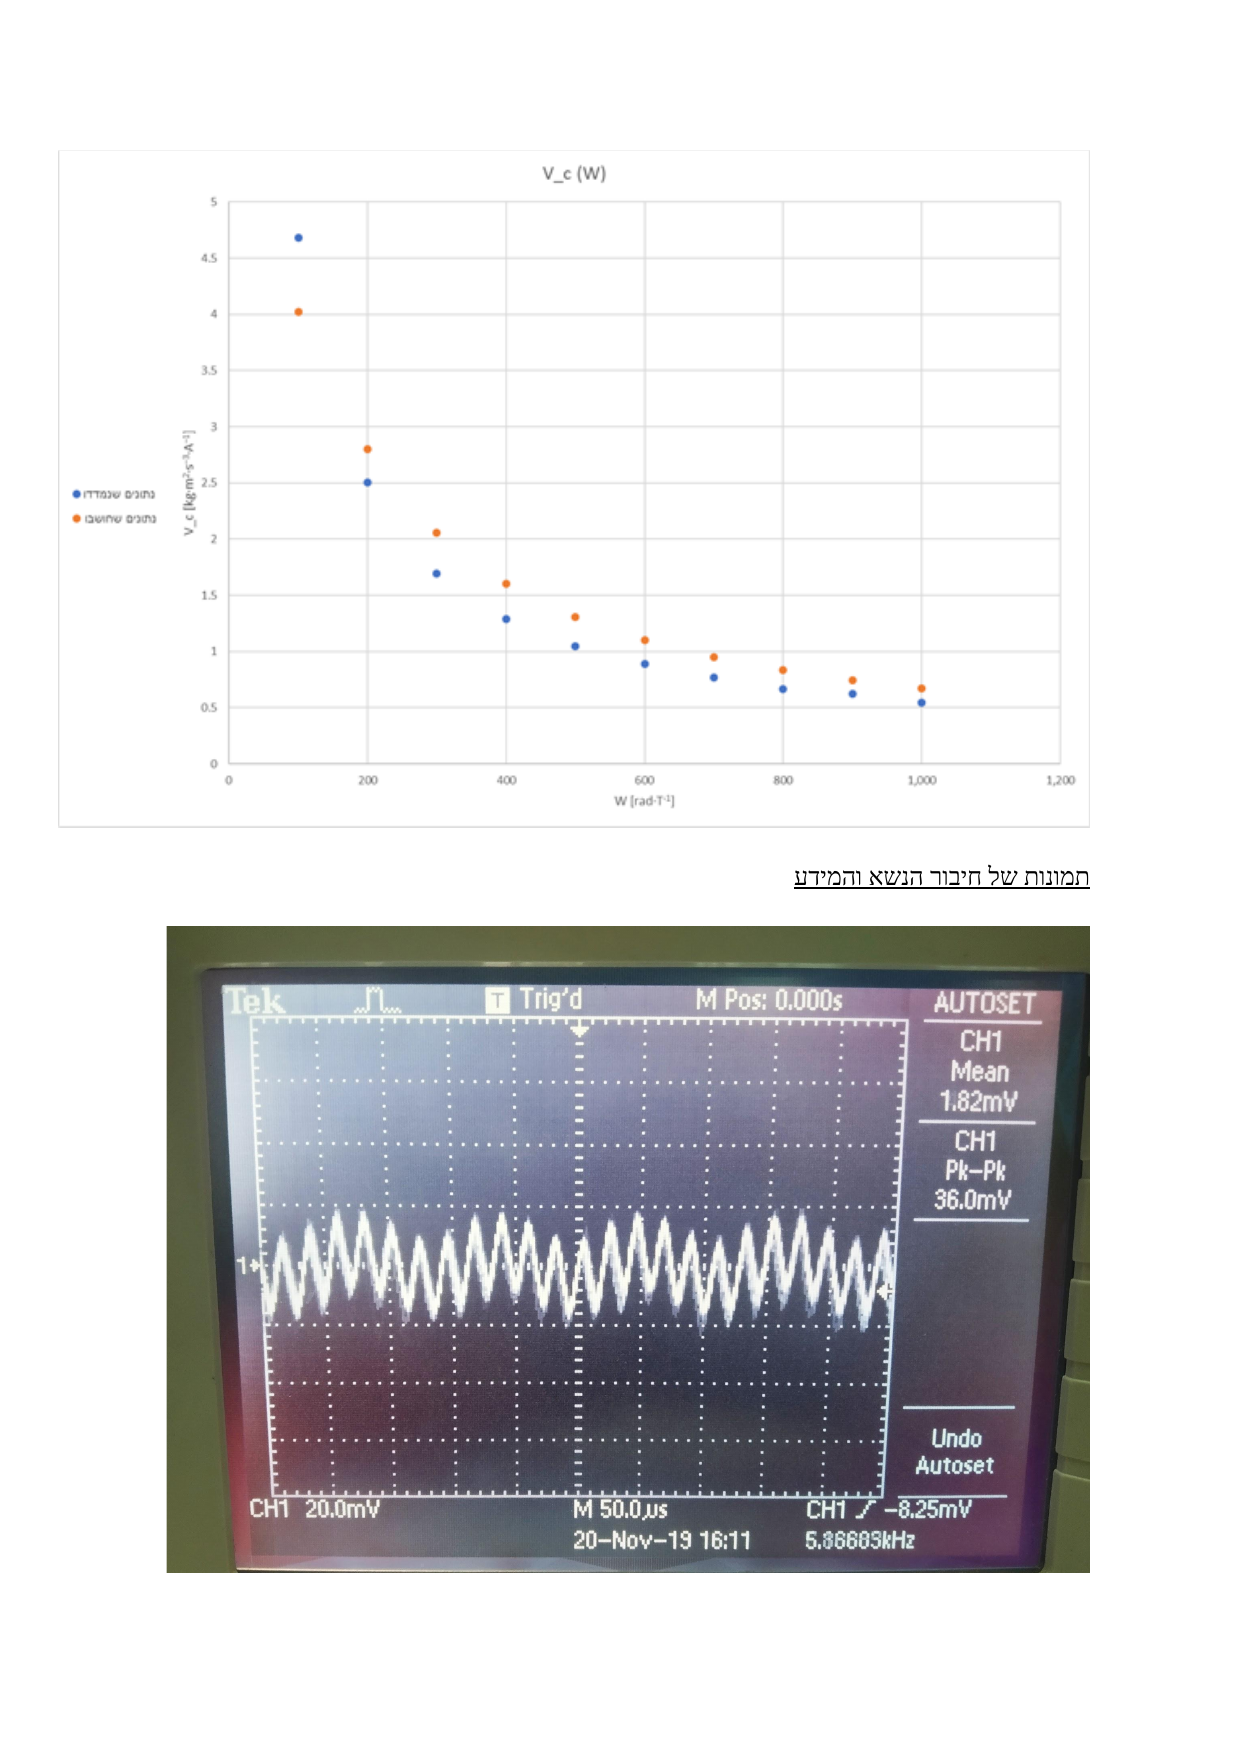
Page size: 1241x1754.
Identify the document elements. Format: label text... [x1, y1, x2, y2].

picture [58, 150, 1090, 828]
picture [166, 926, 1090, 1573]
text תמונות של חיבור הנשא והמידע [150, 862, 1090, 891]
